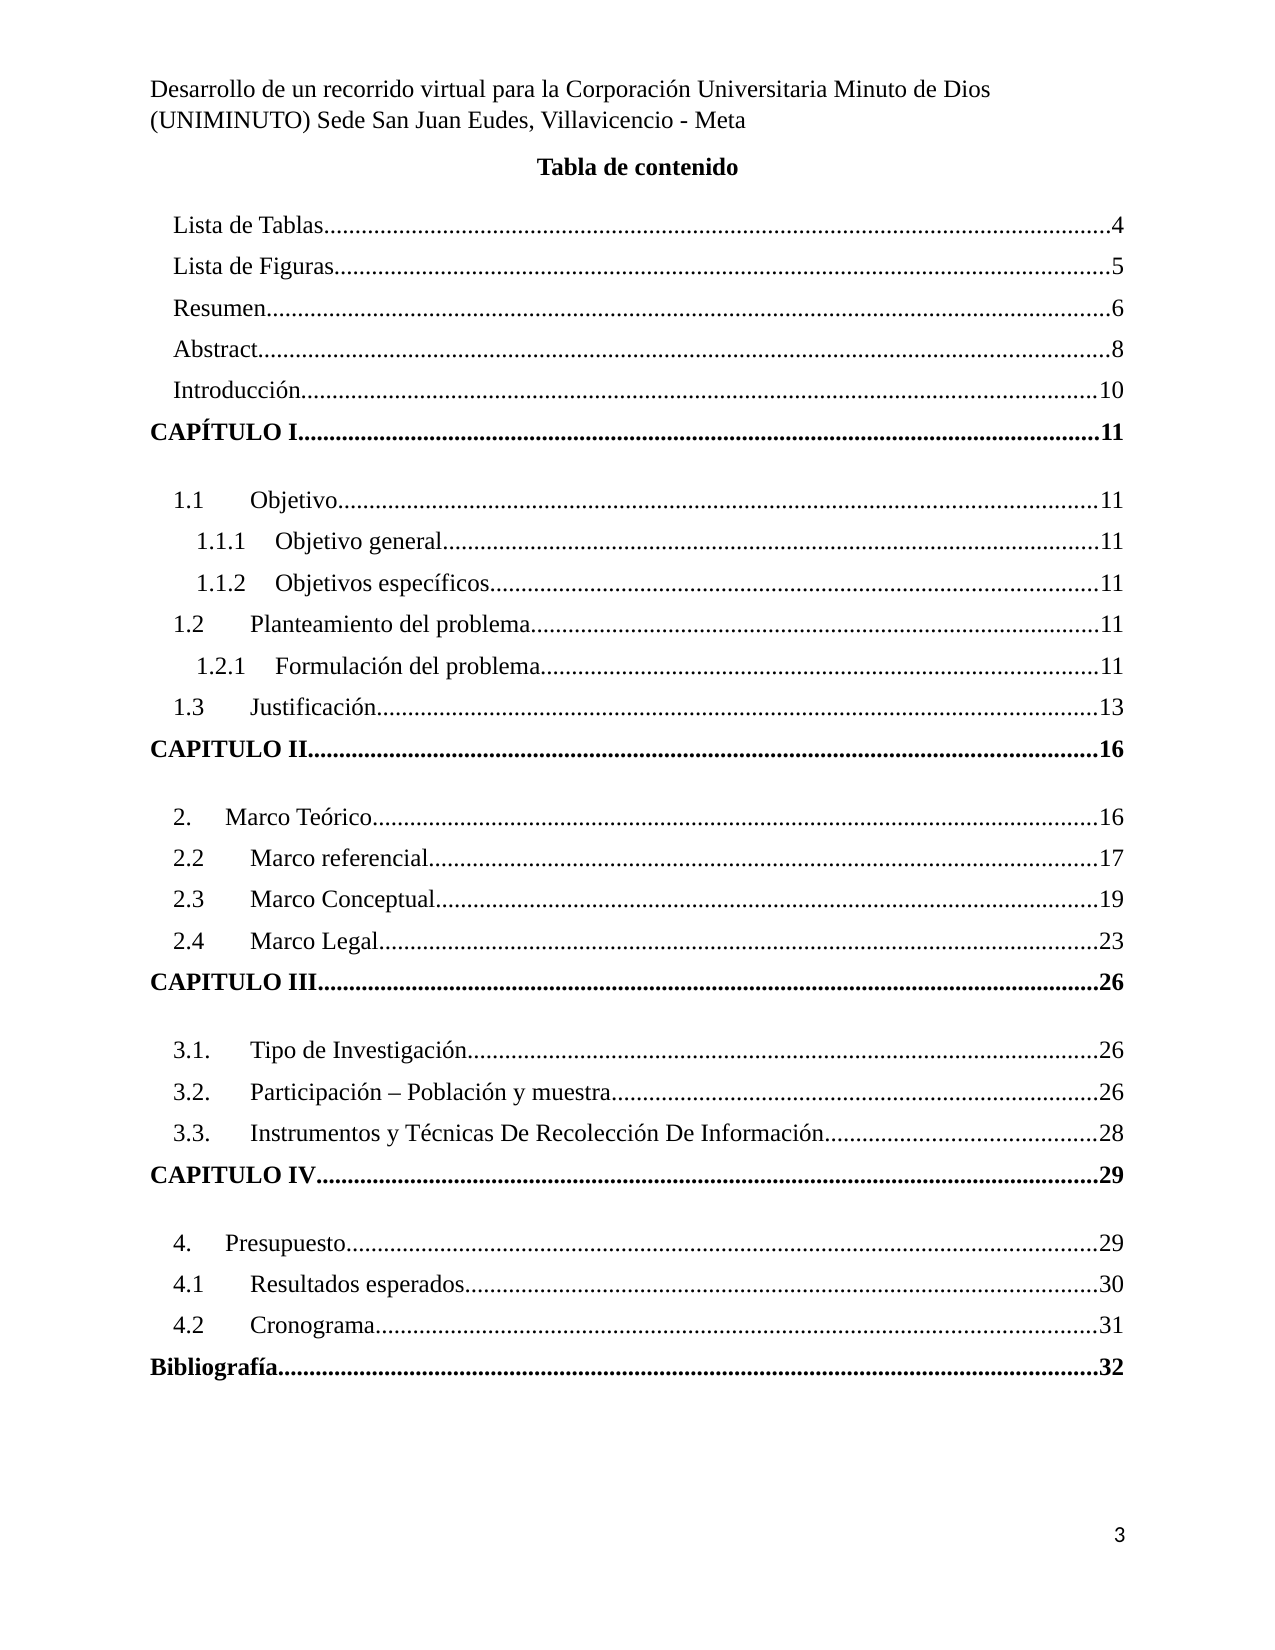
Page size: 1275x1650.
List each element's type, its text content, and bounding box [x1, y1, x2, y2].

subtitle Tabla de contenido [150, 152, 1125, 181]
